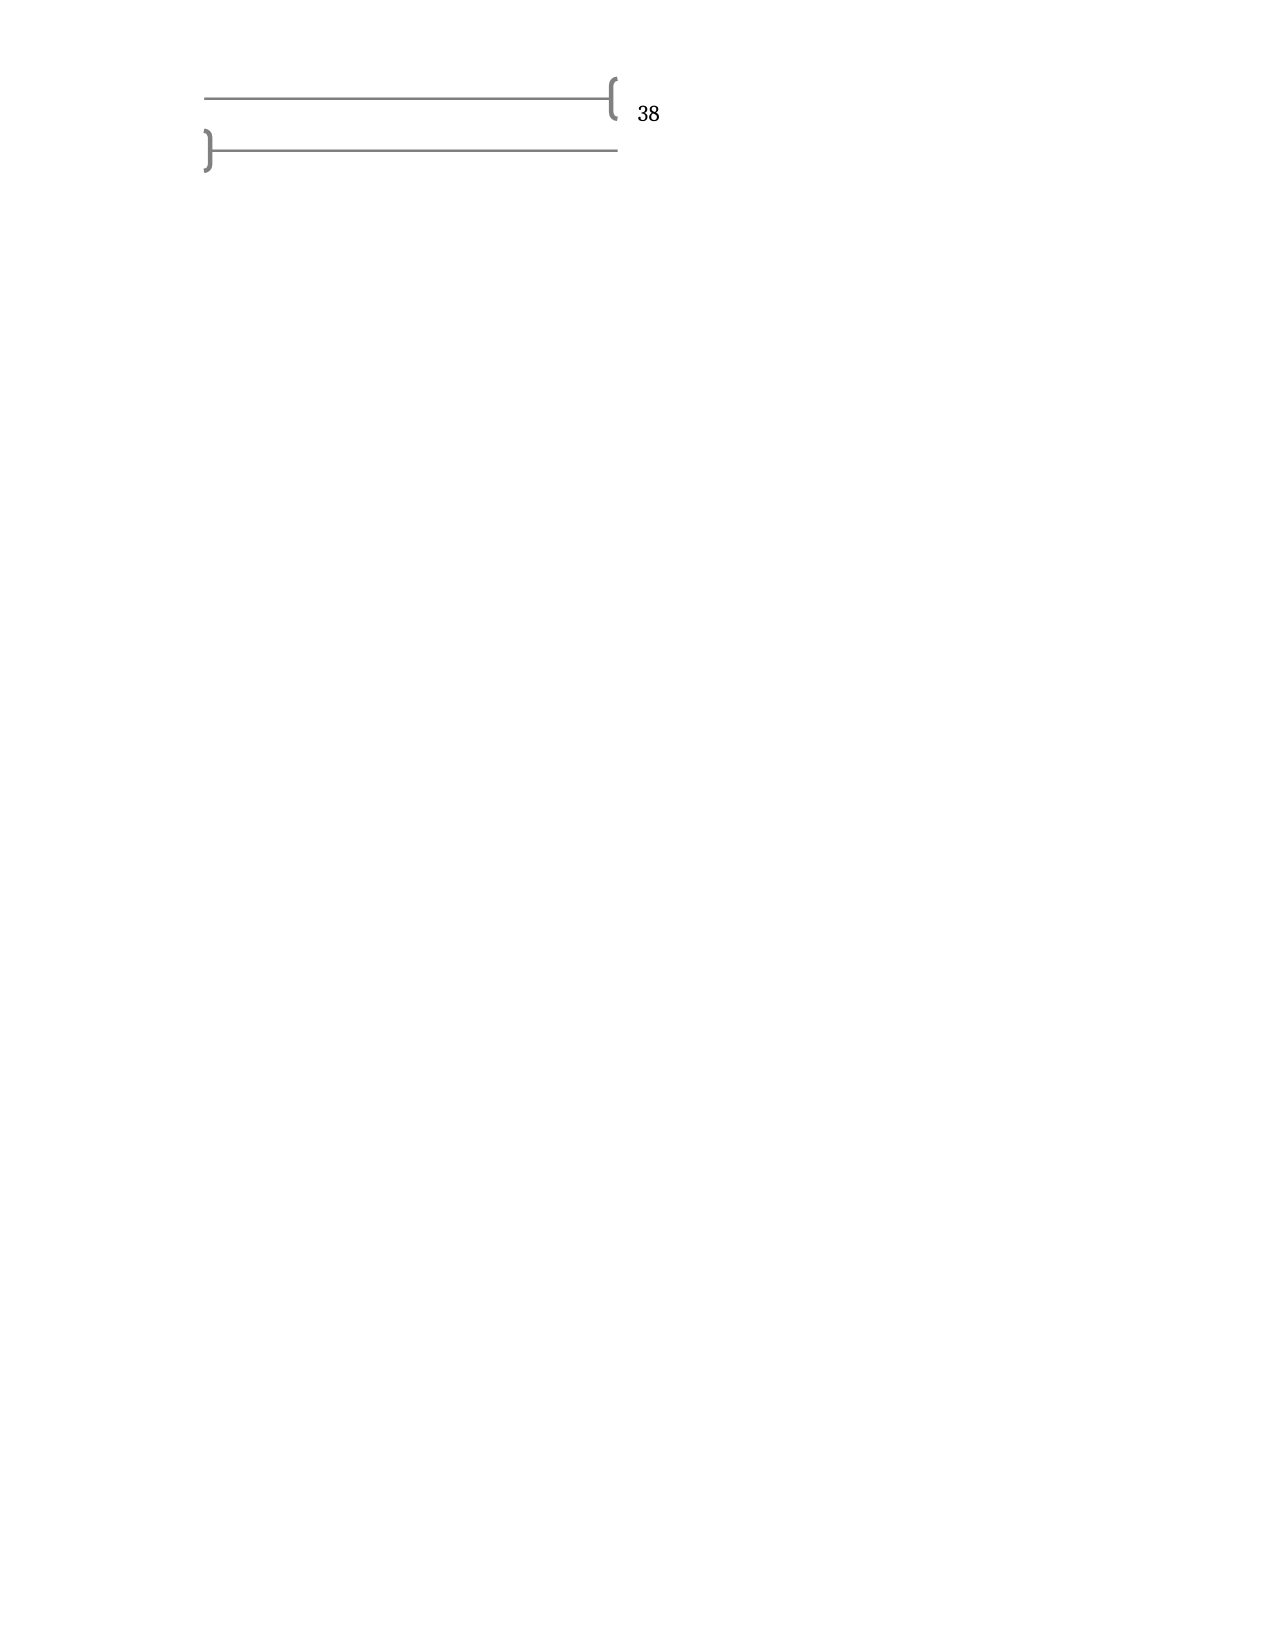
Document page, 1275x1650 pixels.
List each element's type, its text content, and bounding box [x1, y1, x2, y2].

picture [202, 127, 619, 174]
picture [202, 75, 619, 122]
